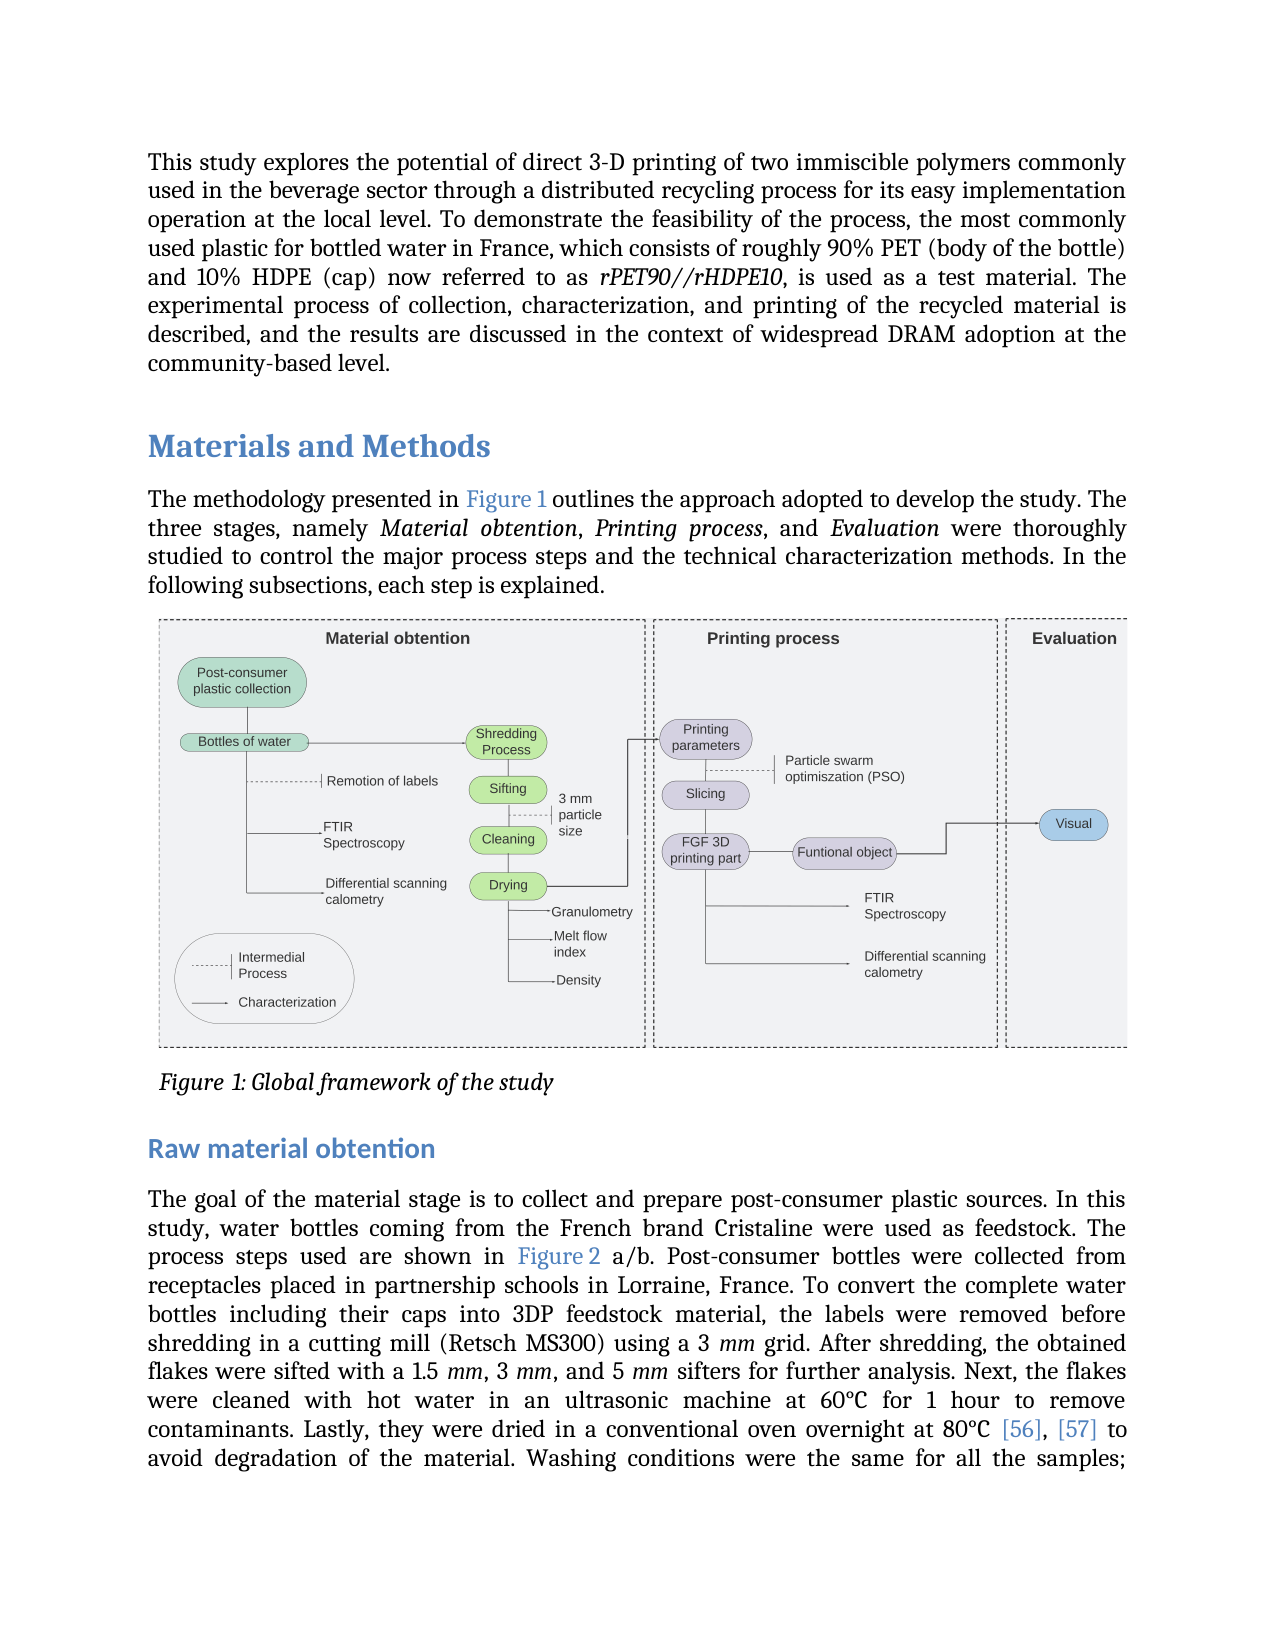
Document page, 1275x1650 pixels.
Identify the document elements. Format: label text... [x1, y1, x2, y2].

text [148, 1185, 1127, 1472]
text This study explores the potential of direct 3-D printing of two immiscible polymers commonly used in the beverage sector through a distributed recycling process for its easy implementation operation at the local level. To demonstrate the feasibility of the process, the most commonly used plastic for bottled water in France, which consists of roughly 90% PET (body of the bottle) and 10% HDPE (cap) now referred to as rPET90//rHDPE10, is used as a test material. The experimental process of collection, characterization, and printing of the recycled material is described, and the results are discussed in the context of widespread DRAM adoption at the community-based level. [148, 148, 1127, 378]
table_header Figure 1: Global framework of the study [148, 619, 1127, 1109]
subtitle Raw material obtention [148, 1130, 1127, 1166]
text The methodology presented in Figure 1 outlines the approach adopted to develop the study. The three stages, namely Material obtention, Printing process, and Evaluation were thoroughly studied to control the major process steps and the technical characterization methods. In the following subsections, each step is explained. [148, 485, 1127, 600]
picture [158, 618, 1128, 1048]
subtitle Materials and Methods [148, 428, 1127, 466]
